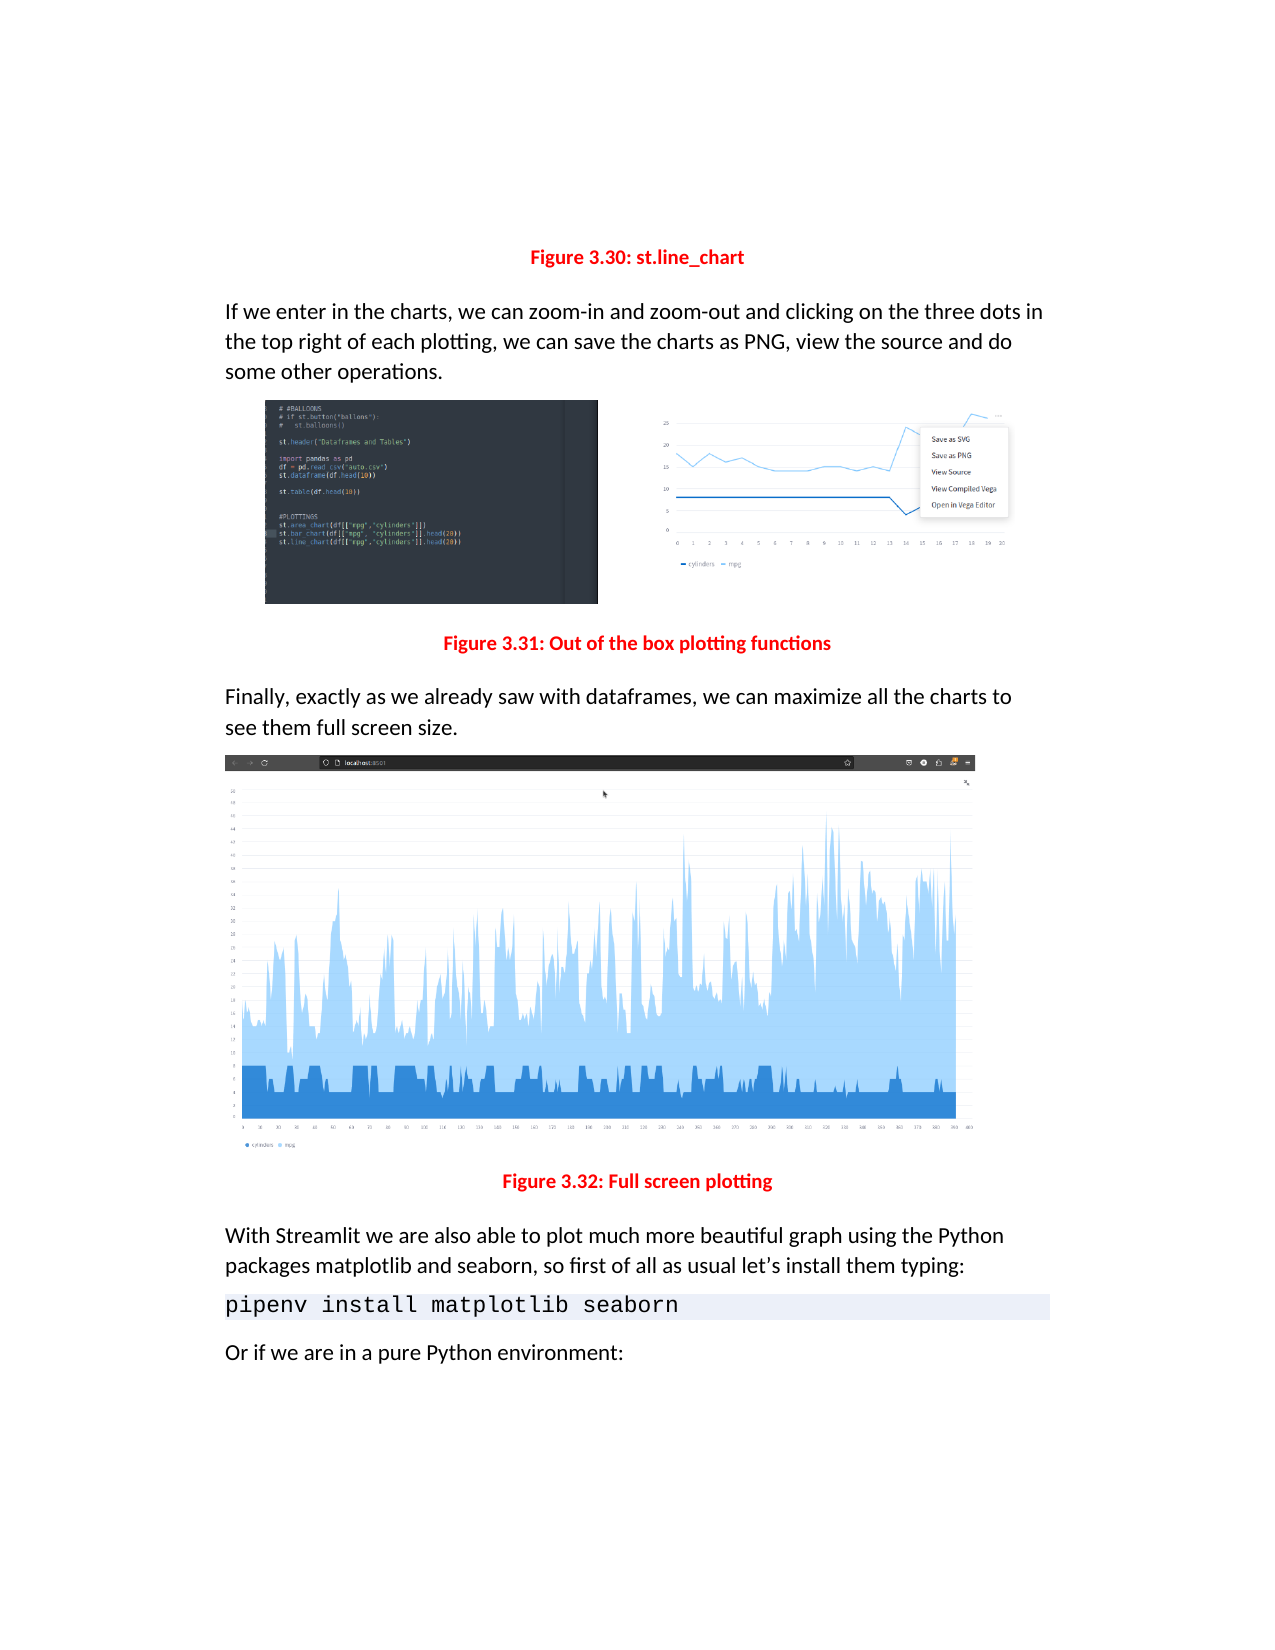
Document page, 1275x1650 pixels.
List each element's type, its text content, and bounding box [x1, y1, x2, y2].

text Or if we are in a pure Python environment: [225, 1338, 1050, 1366]
text Figure 3.31: Out of the box plotting functions [225, 630, 1050, 656]
text Figure 3.30: st.line_chart [225, 244, 1050, 270]
text If we enter in the charts, we can zoom-in and zoom-out and clicking on the three dots in the top right of each plotting, we can save the charts as PNG, view the source and do some other operations. [225, 297, 1050, 385]
text pipenv install matplotlib seaborn [225, 1294, 1050, 1320]
picture [225, 755, 976, 1154]
picture [265, 400, 1015, 604]
text Figure 3.32: Full screen plotting [225, 1168, 1050, 1194]
text With Streamlit we are also able to plot much more beautiful graph using the Python packages matplotlib and seaborn, so first of all as usual let’s install them typing: [225, 1221, 1050, 1279]
text Finally, exactly as we already saw with dataframes, we can maximize all the charts to see them full screen size. [225, 682, 1050, 741]
